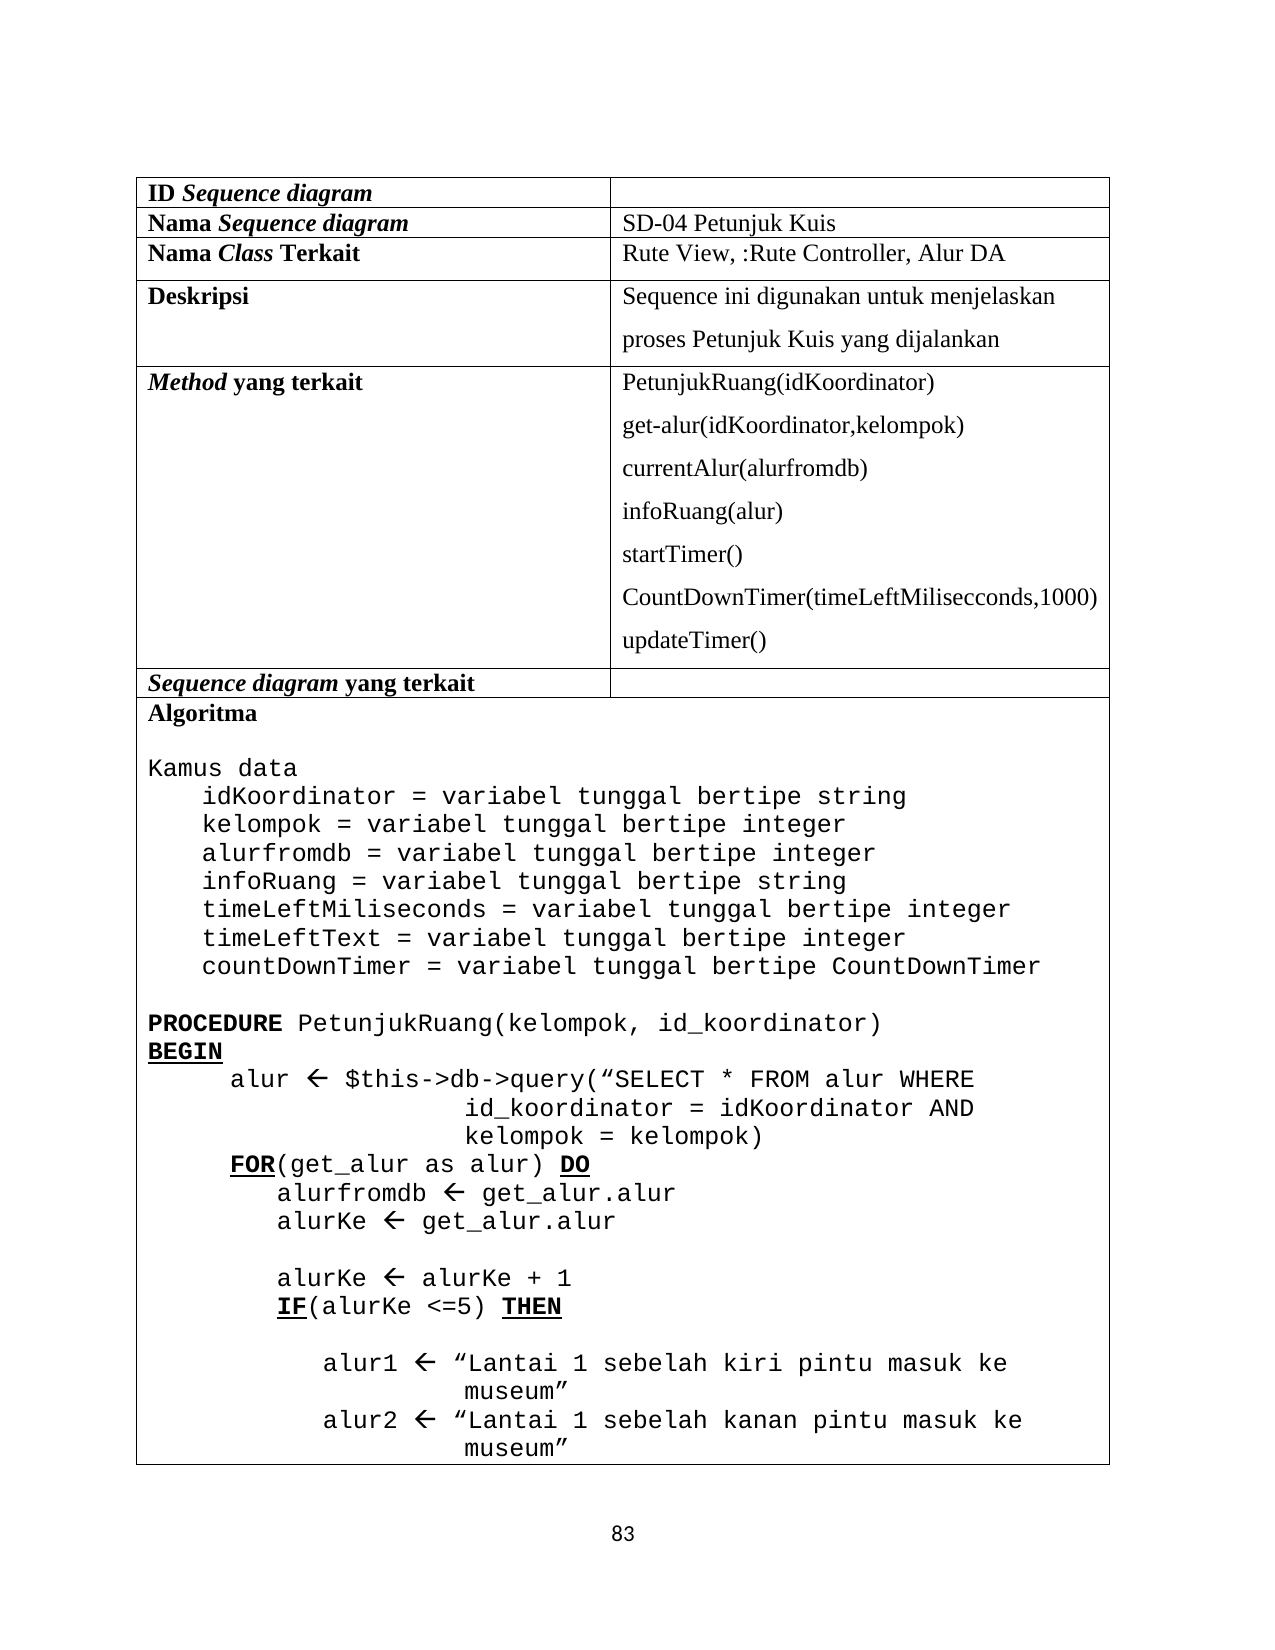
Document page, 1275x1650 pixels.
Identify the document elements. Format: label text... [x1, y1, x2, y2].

table_cell Sequence diagram yang terkait [137, 669, 610, 697]
table_cell Nama Class Terkait [137, 238, 610, 280]
table_header ID Sequence diagram [137, 178, 610, 207]
table_header [611, 178, 1109, 207]
table_cell [611, 669, 1109, 697]
table_cell Sequence ini digunakan untuk menjelaskan proses Petunjuk Kuis yang dijalankan [611, 281, 1109, 366]
table_cell Nama Sequence diagram [137, 208, 610, 237]
table_cell Method yang terkait [137, 367, 610, 667]
table_cell SD-04 Petunjuk Kuis [611, 208, 1109, 237]
table_cell Rute View, :Rute Controller, Alur DA [611, 238, 1109, 280]
table_cell Deskripsi [137, 281, 610, 366]
table_cell PetunjukRuang(idKoordinator) get-alur(idKoordinator,kelompok) currentAlur(alurfromdb) infoRuang(alur) startTimer() CountDownTimer(timeLeftMilisecconds,1000) updateTimer() [611, 367, 1109, 667]
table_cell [137, 698, 1109, 1464]
